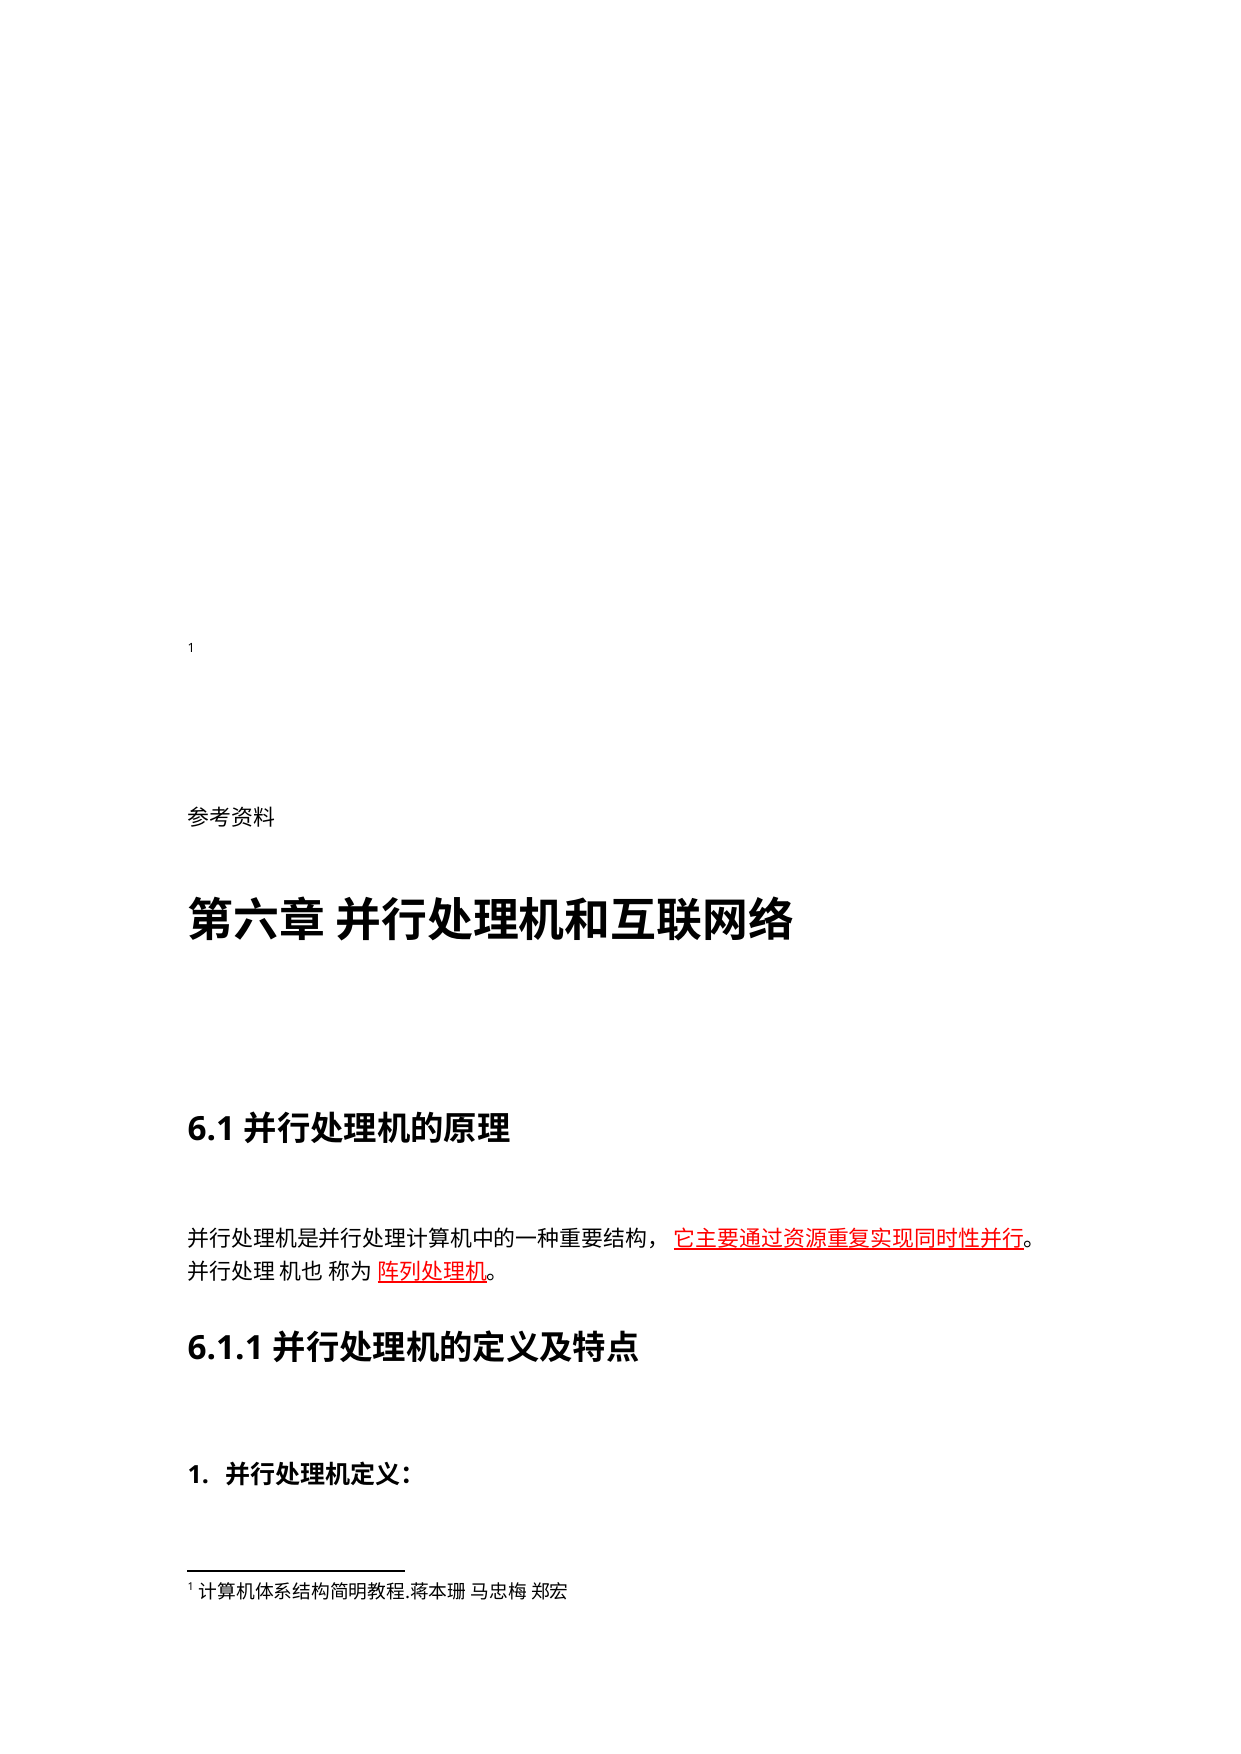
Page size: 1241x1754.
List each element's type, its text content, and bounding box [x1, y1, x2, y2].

text 并行处理 机也 称为 阵列处理机。 [187, 1253, 1053, 1286]
subtitle 6.1.1 并行处理机的定义及特点 [187, 1313, 1053, 1378]
subtitle 6.1 并行处理机的原理 [187, 1093, 1053, 1158]
text 参考资料 [187, 800, 1053, 832]
text 并行处理机是并行处理计算机中的一种重要结构， 它主要通过资源重复实现同时性并行。 [187, 1221, 1053, 1253]
subtitle 第六章 并行处理机和互联网络 [187, 868, 1053, 965]
list 并行处理机定义： [187, 1440, 1053, 1505]
